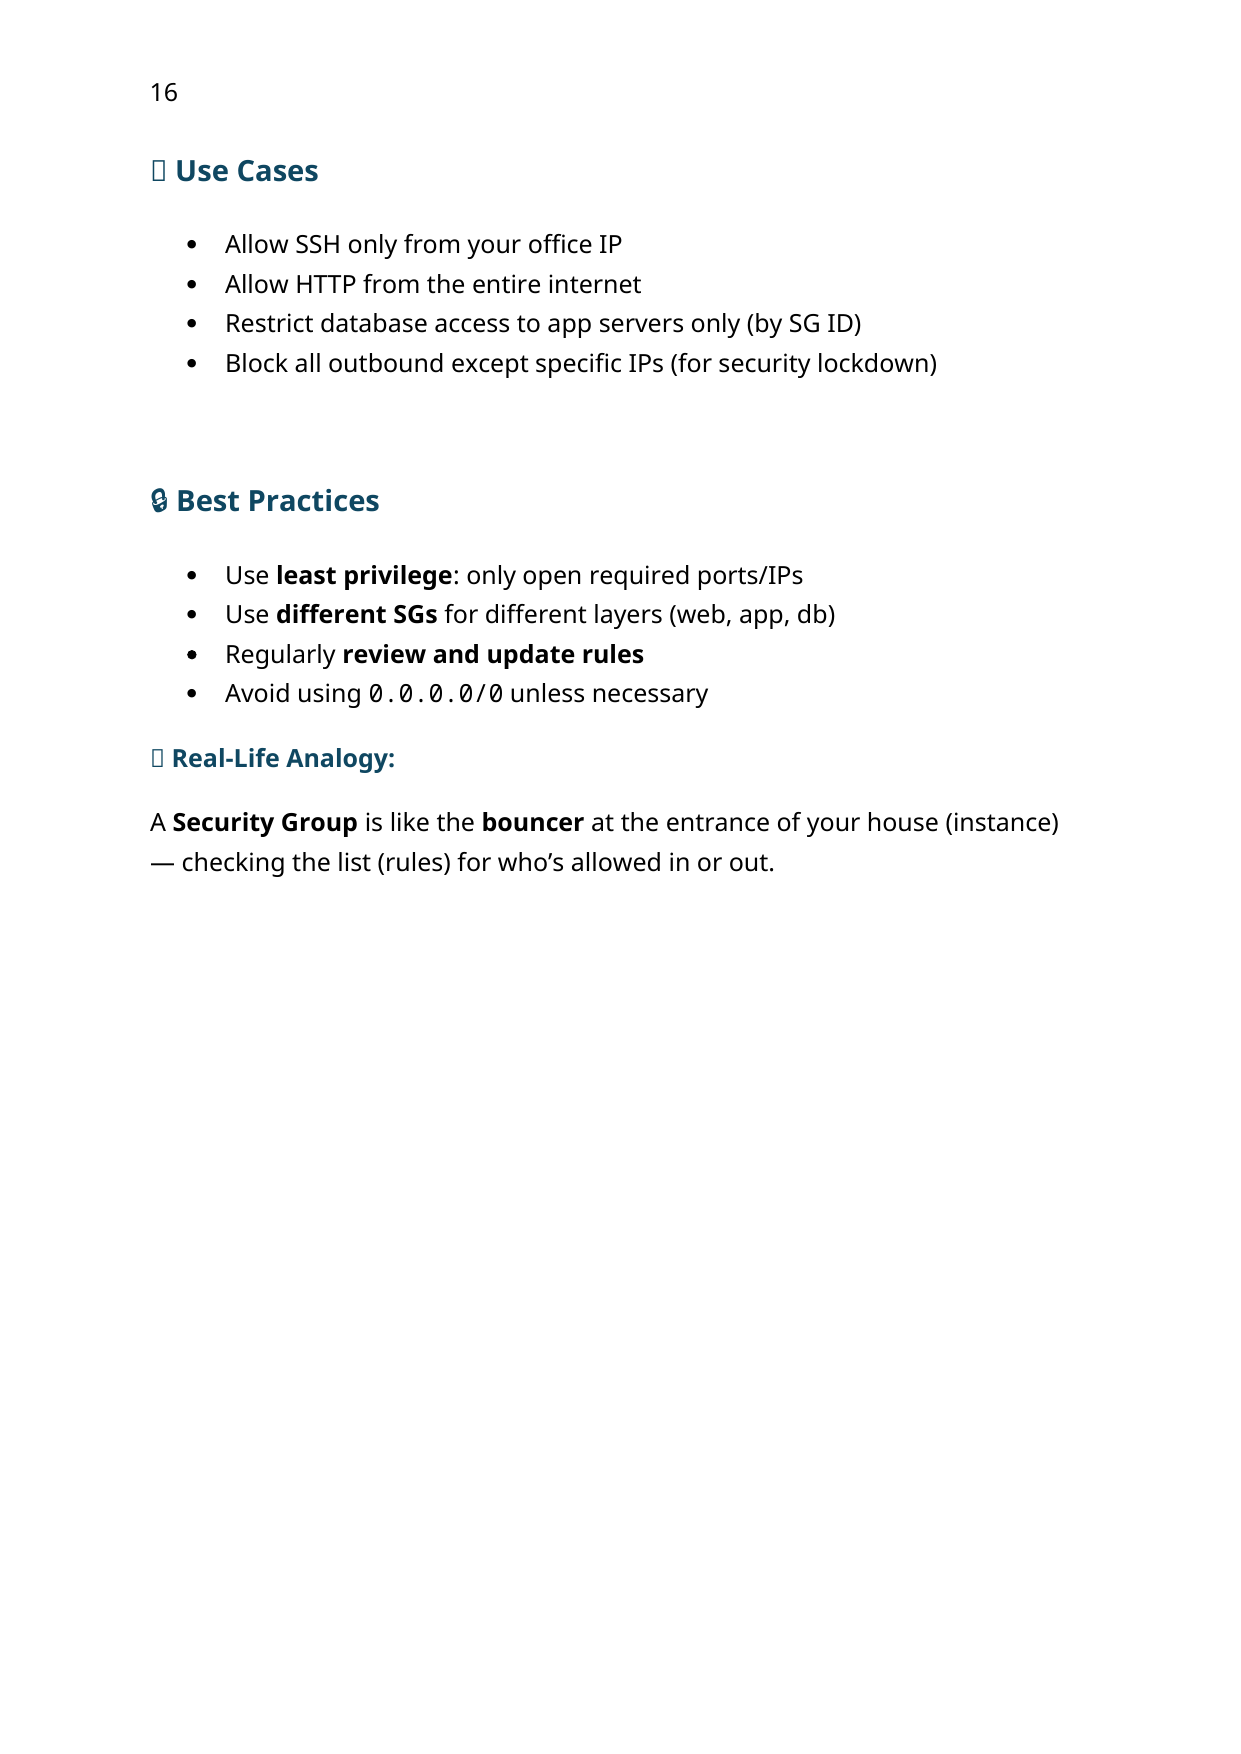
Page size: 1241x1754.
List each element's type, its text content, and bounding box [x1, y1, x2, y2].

list Regularly review and update rules [187, 637, 1090, 671]
subtitle 🧠 Real-Life Analogy: [150, 741, 1090, 775]
list Restrict database access to app servers only (by SG ID) [187, 306, 1090, 340]
subtitle ✅ Use Cases [150, 150, 1090, 190]
subtitle 🔒 Best Practices [150, 481, 1090, 520]
list Allow SSH only from your office IP [187, 227, 1090, 261]
list Avoid using 0.0.0.0/0 unless necessary [187, 676, 1090, 710]
text A Security Group is like the bouncer at the entrance of your house (instance) — checking the list (rules) for who’s allowed in or out. [150, 805, 1090, 879]
list Use least privilege: only open required ports/IPs [187, 558, 1090, 592]
list Allow HTTP from the entire internet [187, 267, 1090, 301]
list Block all outbound except specific IPs (for security lockdown) [187, 346, 1090, 379]
list Use different SGs for different layers (web, app, db) [187, 597, 1090, 631]
